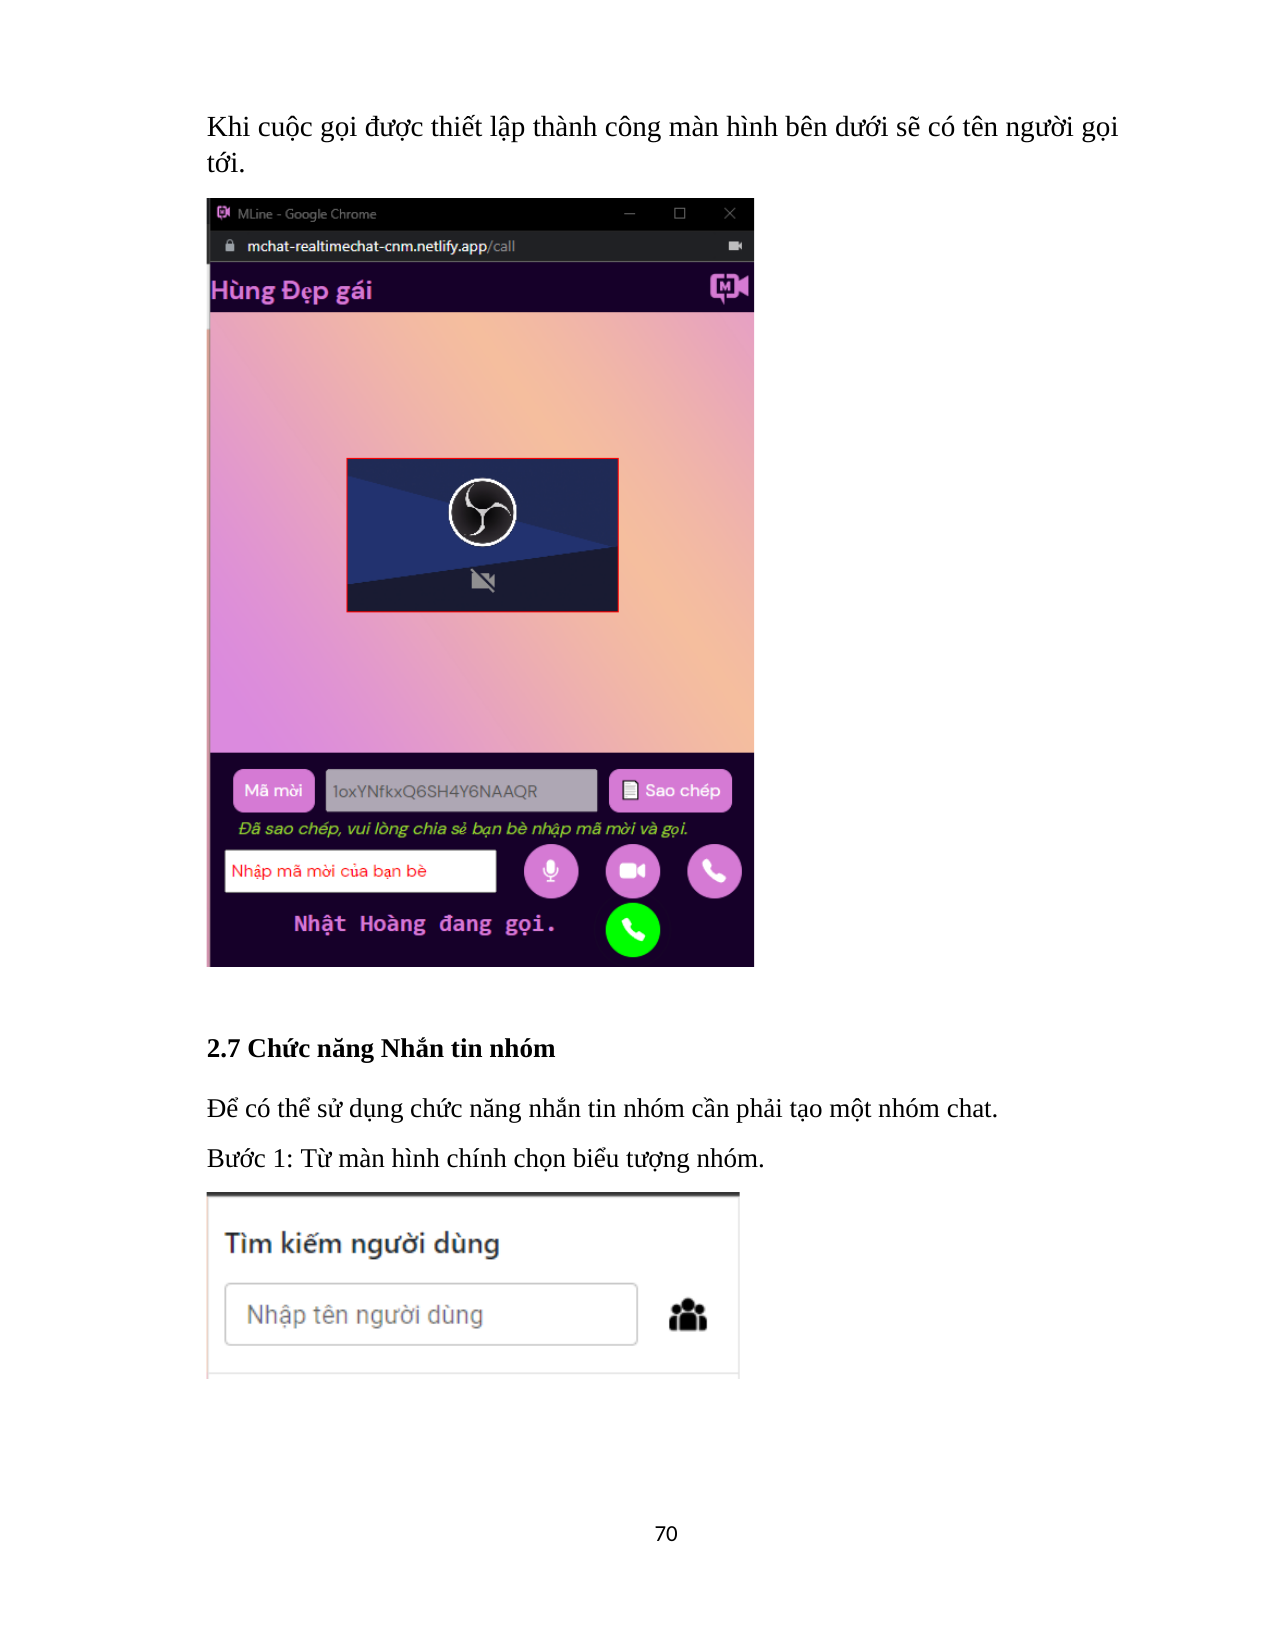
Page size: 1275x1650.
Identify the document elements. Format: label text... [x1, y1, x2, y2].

subtitle 2.7 Chức năng Nhắn tin nhóm [207, 1032, 1125, 1063]
picture [206, 1192, 740, 1379]
text Khi cuộc gọi được thiết lập thành công màn hình bên dưới sẽ có tên người gọi tới. [207, 109, 1125, 179]
text Bước 1: Từ màn hình chính chọn biểu tượng nhóm. [207, 1142, 1125, 1173]
text Để có thể sử dụng chức năng nhắn tin nhóm cần phải tạo một nhóm chat. [207, 1092, 1125, 1123]
picture [206, 198, 755, 967]
